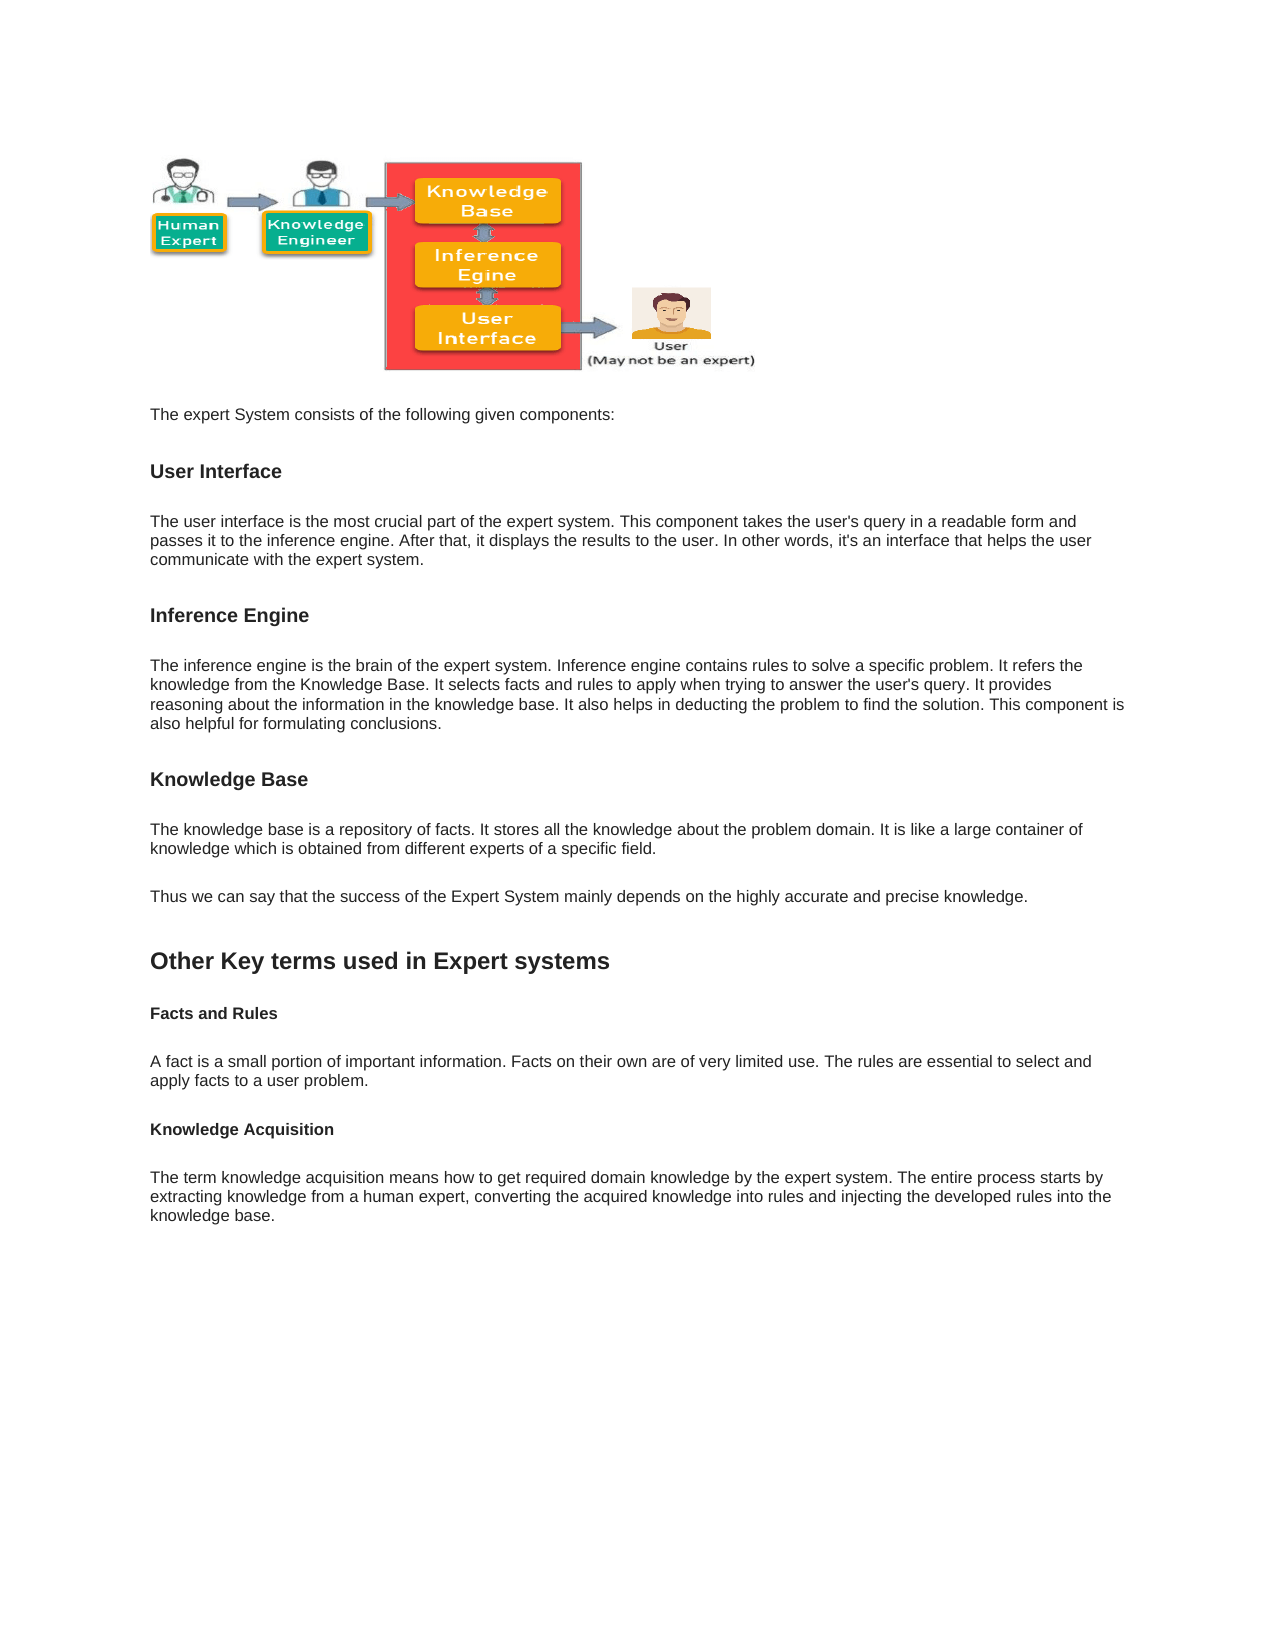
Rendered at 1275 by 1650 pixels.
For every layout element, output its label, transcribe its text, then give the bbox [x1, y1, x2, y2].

picture [150, 150, 762, 372]
text The expert System consists of the following given components: [150, 405, 1125, 424]
text Thus we can say that the success of the Expert System mainly depends on the highly accurate and precise knowledge. [150, 887, 1125, 906]
text Facts and Rules [150, 1003, 1125, 1023]
text The term knowledge acquisition means how to get required domain knowledge by the expert system. The entire process starts by extracting knowledge from a human expert, converting the acquired knowledge into rules and injecting the developed rules into the knowledge base. [150, 1168, 1125, 1225]
text The knowledge base is a repository of facts. It stores all the knowledge about the problem domain. It is like a large container of knowledge which is obtained from different experts of a specific field. [150, 820, 1125, 858]
subtitle User Interface [150, 453, 1125, 482]
text The user interface is the most crucial part of the expert system. This component takes the user's query in a readable form and passes it to the inference engine. After that, it displays the results to the user. In other words, it's an interface that helps the user communicate with the expert system. [150, 511, 1125, 569]
text Knowledge Acquisition [150, 1119, 1125, 1138]
subtitle Other Key terms used in Expert systems [150, 936, 1125, 974]
subtitle Inference Engine [150, 598, 1125, 627]
subtitle Knowledge Base [150, 762, 1125, 791]
text The inference engine is the brain of the expert system. Inference engine contains rules to solve a specific problem. It refers the knowledge from the Knowledge Base. It selects facts and rules to apply when trying to answer the user's query. It provides reasoning about the information in the knowledge base. It also helps in deducting the problem to find the solution. This component is also helpful for formulating conclusions. [150, 656, 1125, 733]
text A fact is a small portion of important information. Facts on their own are of very limited use. The rules are essential to select and apply facts to a user problem. [150, 1052, 1125, 1090]
